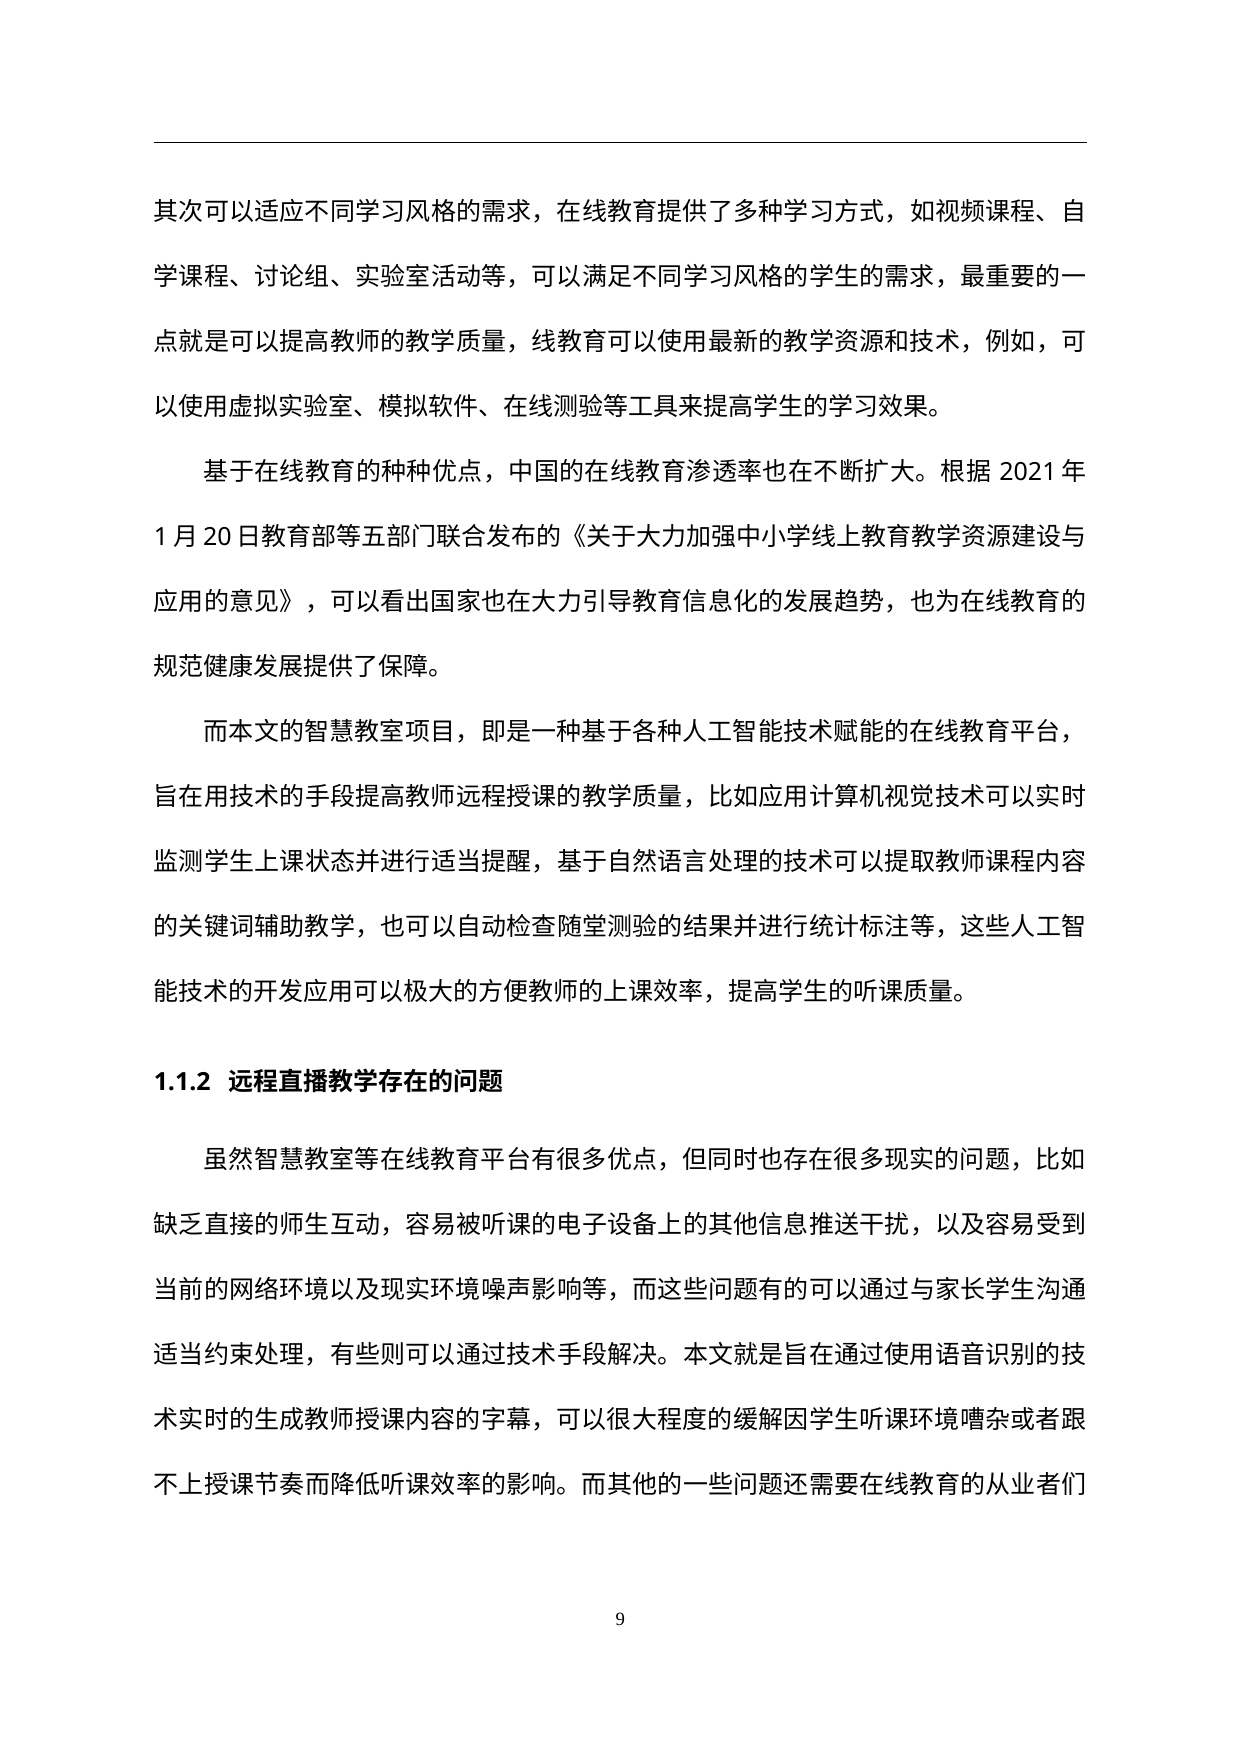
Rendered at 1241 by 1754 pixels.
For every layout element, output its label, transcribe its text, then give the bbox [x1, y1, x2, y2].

text 基于在线教育的种种优点，中国的在线教育渗透率也在不断扩大。根据2021年1月20日教育部等五部门联合发布的《关于大力加强中小学线上教育教学资源建设与应用的意见》，可以看出国家也在大力引导教育信息化的发展趋势，也为在线教育的规范健康发展提供了保障。 [153, 437, 1087, 697]
text 而本文的智慧教室项目，即是一种基于各种人工智能技术赋能的在线教育平台，旨在用技术的手段提高教师远程授课的教学质量，比如应用计算机视觉技术可以实时监测学生上课状态并进行适当提醒，基于自然语言处理的技术可以提取教师课程内容的关键词辅助教学，也可以自动检查随堂测验的结果并进行统计标注等，这些人工智能技术的开发应用可以极大的方便教师的上课效率，提高学生的听课质量。 [153, 697, 1087, 1022]
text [153, 1125, 1087, 1515]
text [153, 177, 1087, 437]
subtitle 远程直播教学存在的问题 [153, 1047, 1087, 1112]
